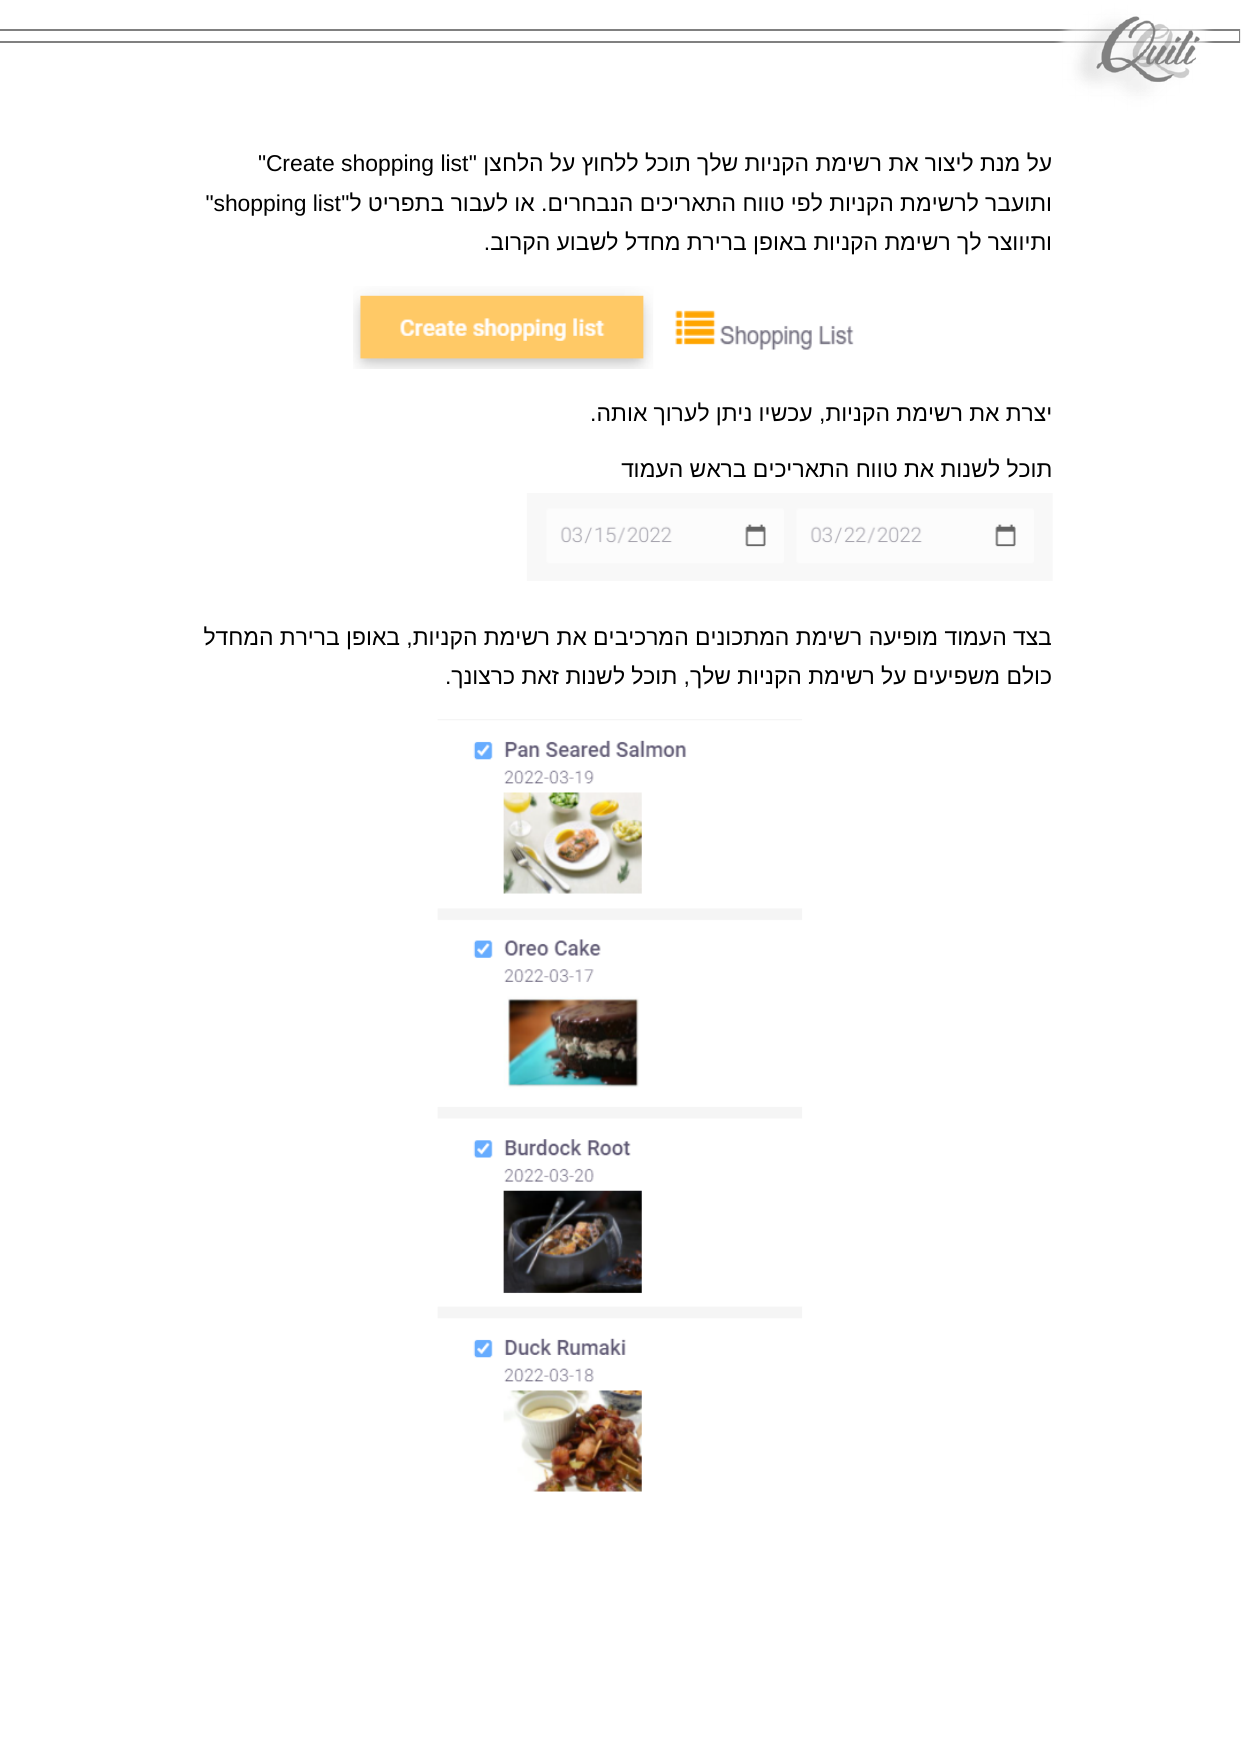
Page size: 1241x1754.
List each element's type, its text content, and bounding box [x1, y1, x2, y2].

text תוכל לשנות את טווח התאריכים בראש העמוד [187, 456, 1053, 482]
text בצד העמוד מופיעה רשימת המתכונים המרכיבים את רשימת הקניות, באופן ברירת המחדל כולם משפיעים על רשימת הקניות שלך, תוכל לשנות זאת כרצונך. [187, 512, 1053, 689]
text על מנת ליצור את רשימת הקניות שלך תוכל ללחוץ על הלחצן "Create shopping list" ותועבר לרשימת הקניות לפי טווח התאריכים הנבחרים. או לעבור בתפריט ל"shopping list" ותיווצר לך רשימת הקניות באופן ברירת מחדל לשבוע הקרוב. [187, 150, 1053, 255]
picture [437, 719, 803, 1499]
text יצרת את רשימת הקניות, עכשיו ניתן לערוך אותה. [187, 399, 1053, 426]
picture [353, 285, 887, 369]
picture [1067, 0, 1241, 111]
picture [526, 493, 1053, 581]
